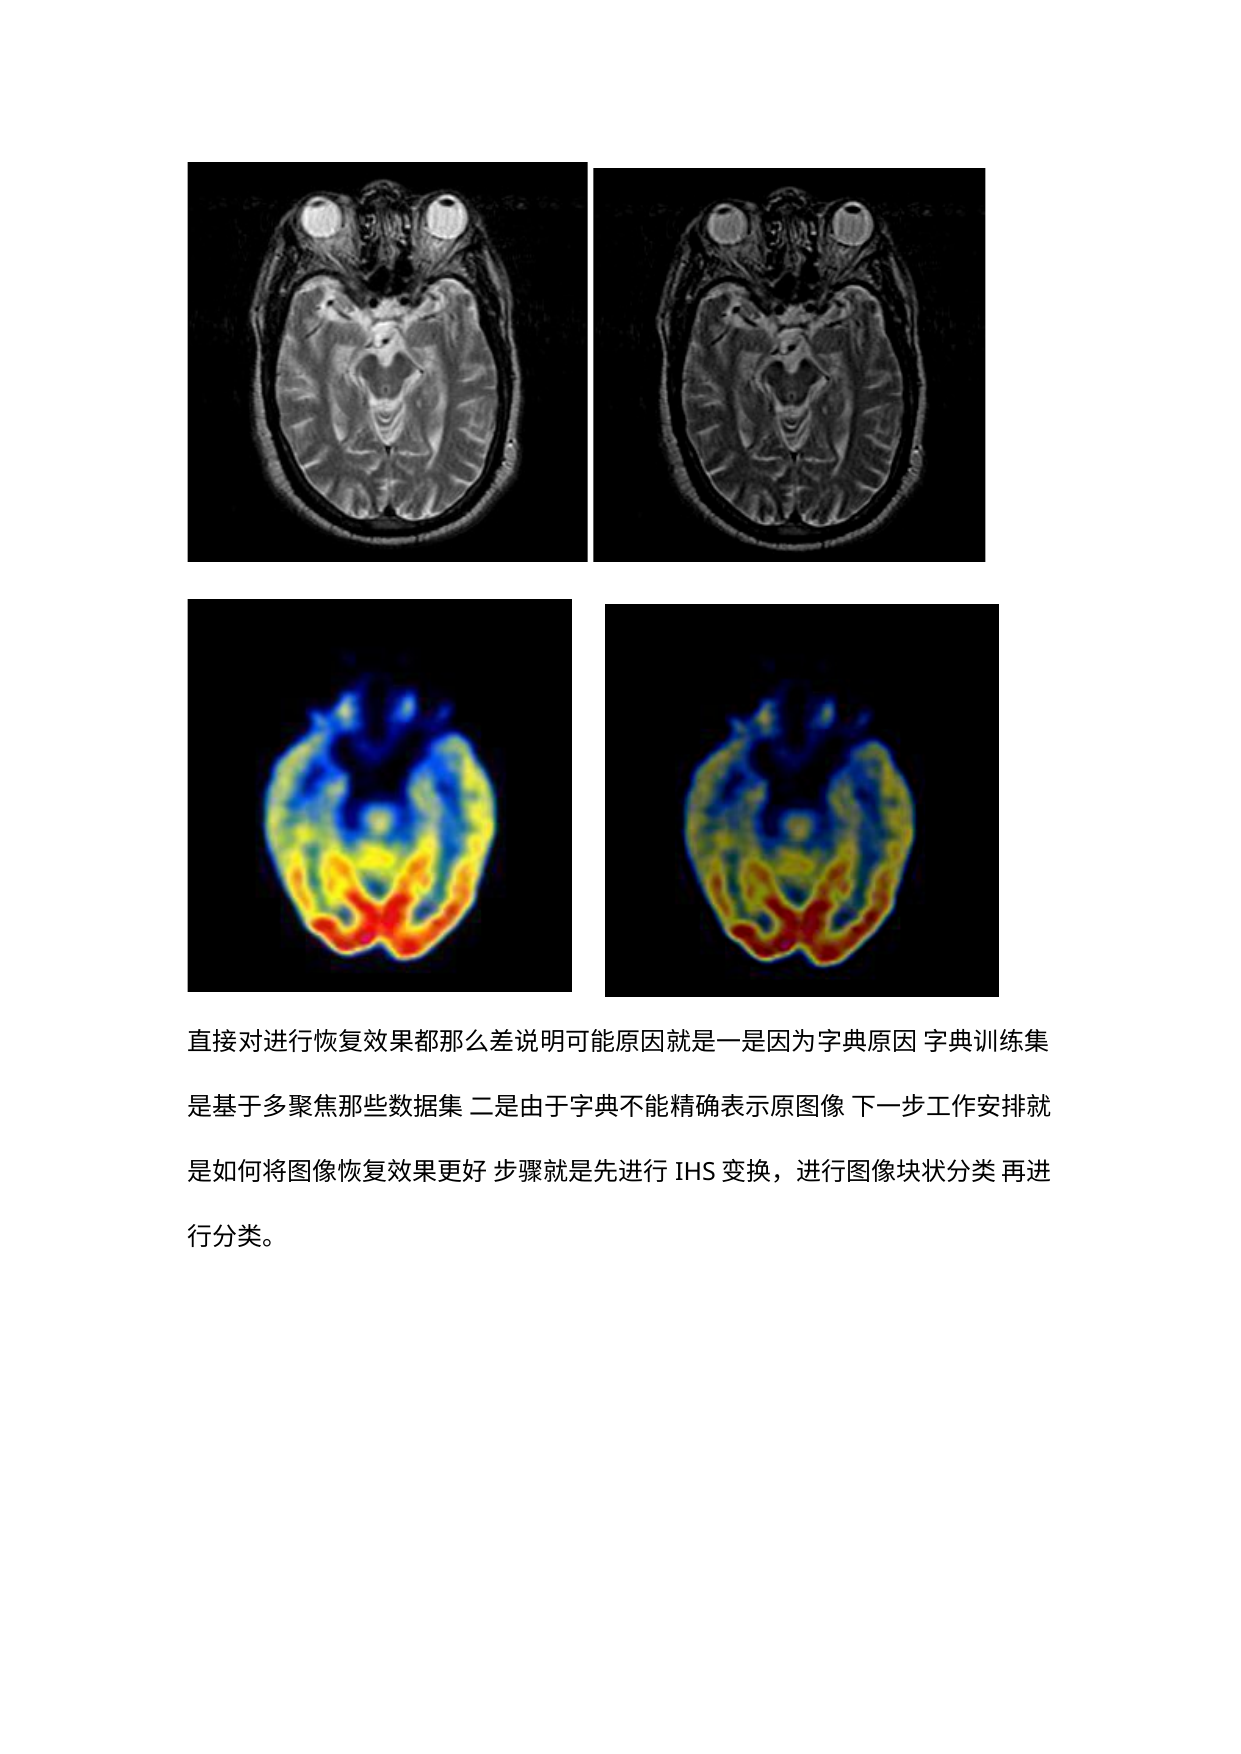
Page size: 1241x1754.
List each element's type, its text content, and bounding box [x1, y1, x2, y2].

picture [605, 604, 999, 997]
picture [187, 162, 588, 562]
picture [187, 599, 572, 992]
text 直接对进行恢复效果都那么差说明可能原因就是一是因为字典原因 字典训练集是基于多聚焦那些数据集 二是由于字典不能精确表示原图像 下一步工作安排就是如何将图像恢复效果更好 步骤就是先进行IHS变换，进行图像块状分类 再进行分类。 [187, 1007, 1053, 1267]
picture [593, 168, 986, 562]
